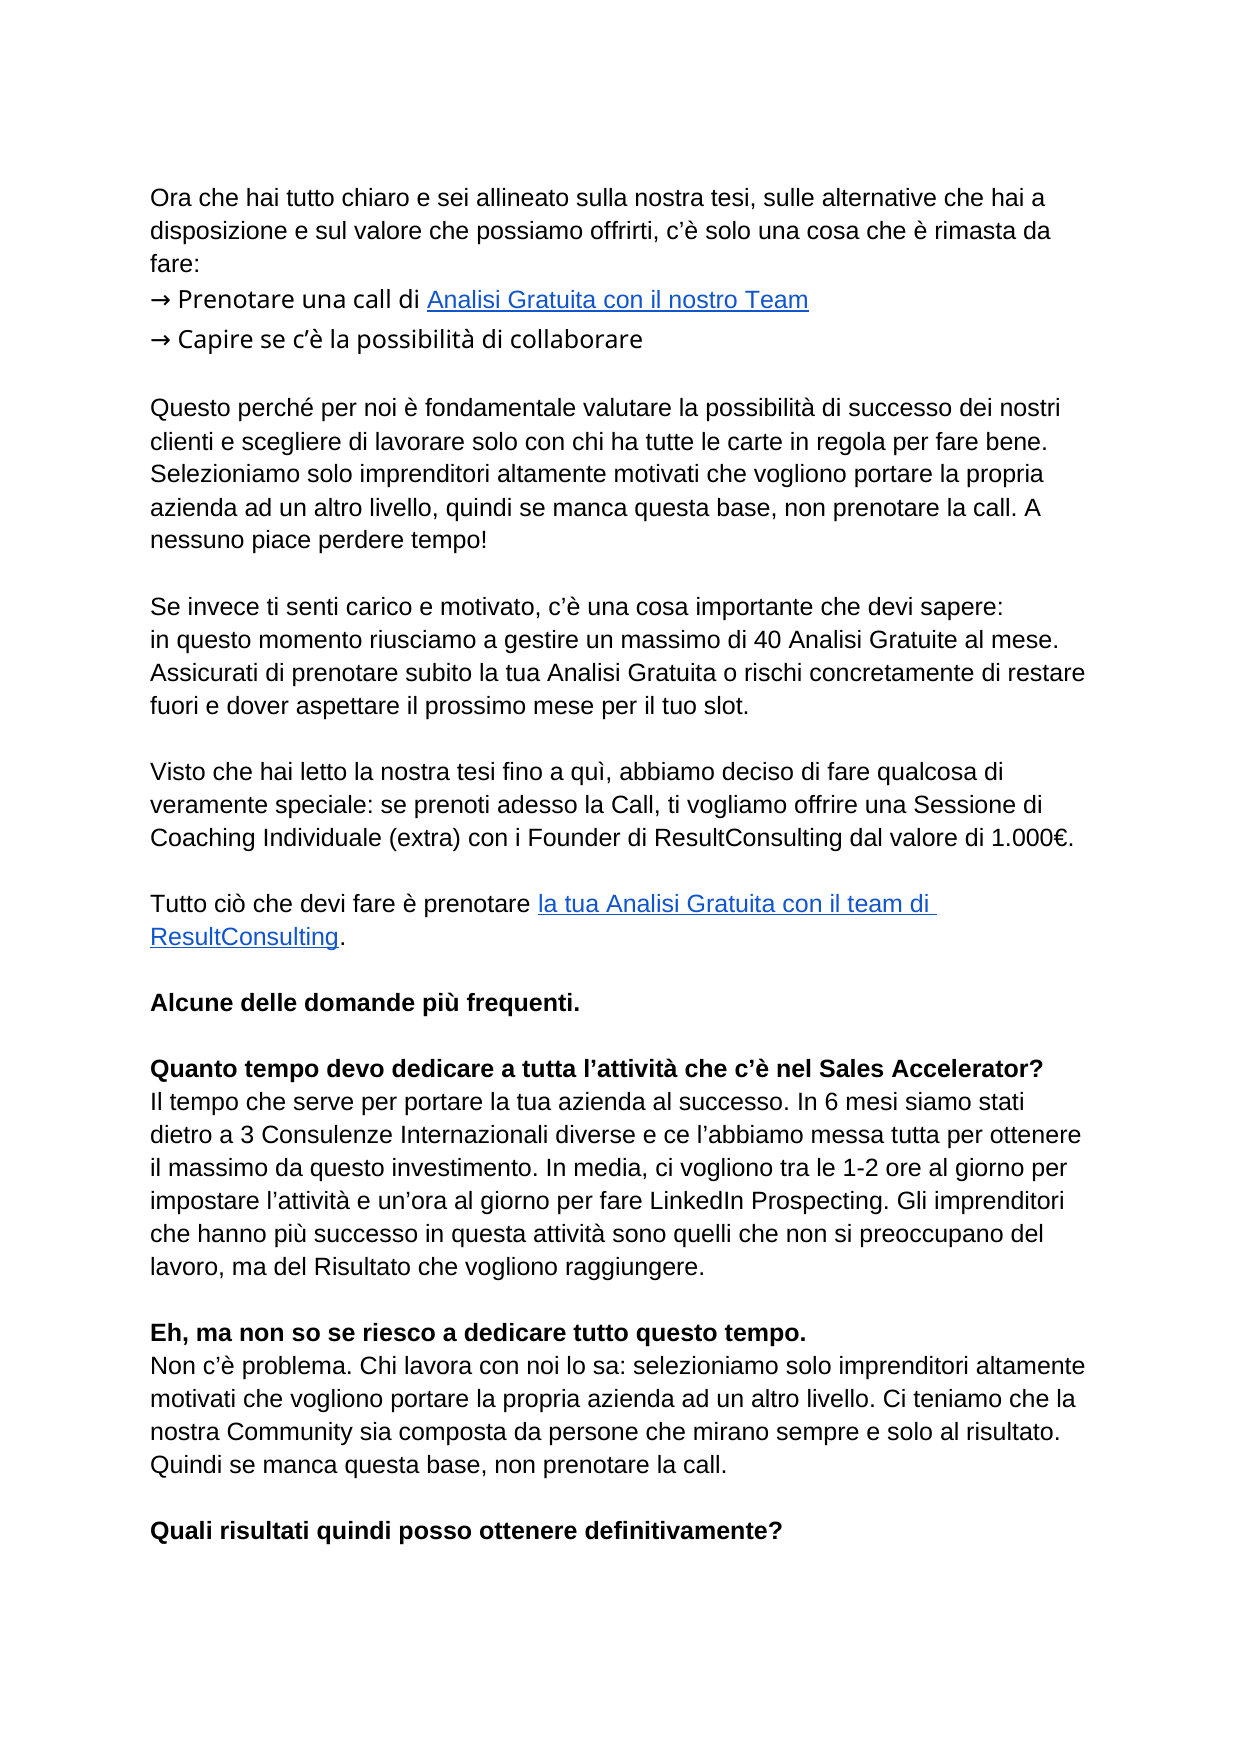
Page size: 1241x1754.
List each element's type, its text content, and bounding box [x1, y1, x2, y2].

text Eh, ma non so se riesco a dedicare tutto questo tempo. [150, 1318, 1090, 1347]
text in questo momento riusciamo a gestire un massimo di 40 Analisi Gratuite al mese. Assicurati di prenotare subito la tua Analisi Gratuita o rischi concretamente di restare fuori e dover aspettare il prossimo mese per il tuo slot. [150, 624, 1090, 719]
text Quanto tempo devo dedicare a tutta l’attività che c’è nel Sales Accelerator? [150, 1054, 1090, 1083]
text → Prenotare una call di Analisi Gratuita con il nostro Team [150, 282, 1090, 316]
text Quali risultati quindi posso ottenere definitivamente? [150, 1516, 1090, 1545]
text Tutto ciò che devi fare è prenotare la tua Analisi Gratuita con il team di ResultConsulting. [150, 889, 1090, 951]
text Ora che hai tutto chiaro e sei allineato sulla nostra tesi, sulle alternative che hai a disposizione e sul valore che possiamo offrirti, c’è solo una cosa che è rimasta da fare: [150, 183, 1090, 278]
text Se invece ti senti carico e motivato, c’è una cosa importante che devi sapere: [150, 592, 1090, 620]
text Il tempo che serve per portare la tua azienda al successo. In 6 mesi siamo stati dietro a 3 Consulenze Internazionali diverse e ce l’abbiamo messa tutta per ottenere il massimo da questo investimento. In media, ci vogliono tra le 1-2 ore al giorno per impostare l’attività e un’ora al giorno per fare LinkedIn Prospecting. Gli imprenditori che hanno più successo in questa attività sono quelli che non si preoccupano del lavoro, ma del Risultato che vogliono raggiungere. [150, 1087, 1090, 1281]
text Non c’è problema. Chi lavora con noi lo sa: selezioniamo solo imprenditori altamente motivati che vogliono portare la propria azienda ad un altro livello. Ci teniamo che la nostra Community sia composta da persone che mirano sempre e solo al risultato. Quindi se manca questa base, non prenotare la call. [150, 1351, 1090, 1479]
text → Capire se c’è la possibilità di collaborare [150, 321, 1090, 355]
text Questo perché per noi è fondamentale valutare la possibilità di successo dei nostri clienti e scegliere di lavorare solo con chi ha tutte le carte in regola per fare bene. Selezioniamo solo imprenditori altamente motivati che vogliono portare la propria azienda ad un altro livello, quindi se manca questa base, non prenotare la call. A nessuno piace perdere tempo! [150, 393, 1090, 554]
text Alcune delle domande più frequenti. [150, 988, 1090, 1017]
text Visto che hai letto la nostra tesi fino a quì, abbiamo deciso di fare qualcosa di veramente speciale: se prenoti adesso la Call, ti vogliamo offrire una Sessione di Coaching Individuale (extra) con i Founder di ResultConsulting dal valore di 1.000€. [150, 757, 1090, 851]
